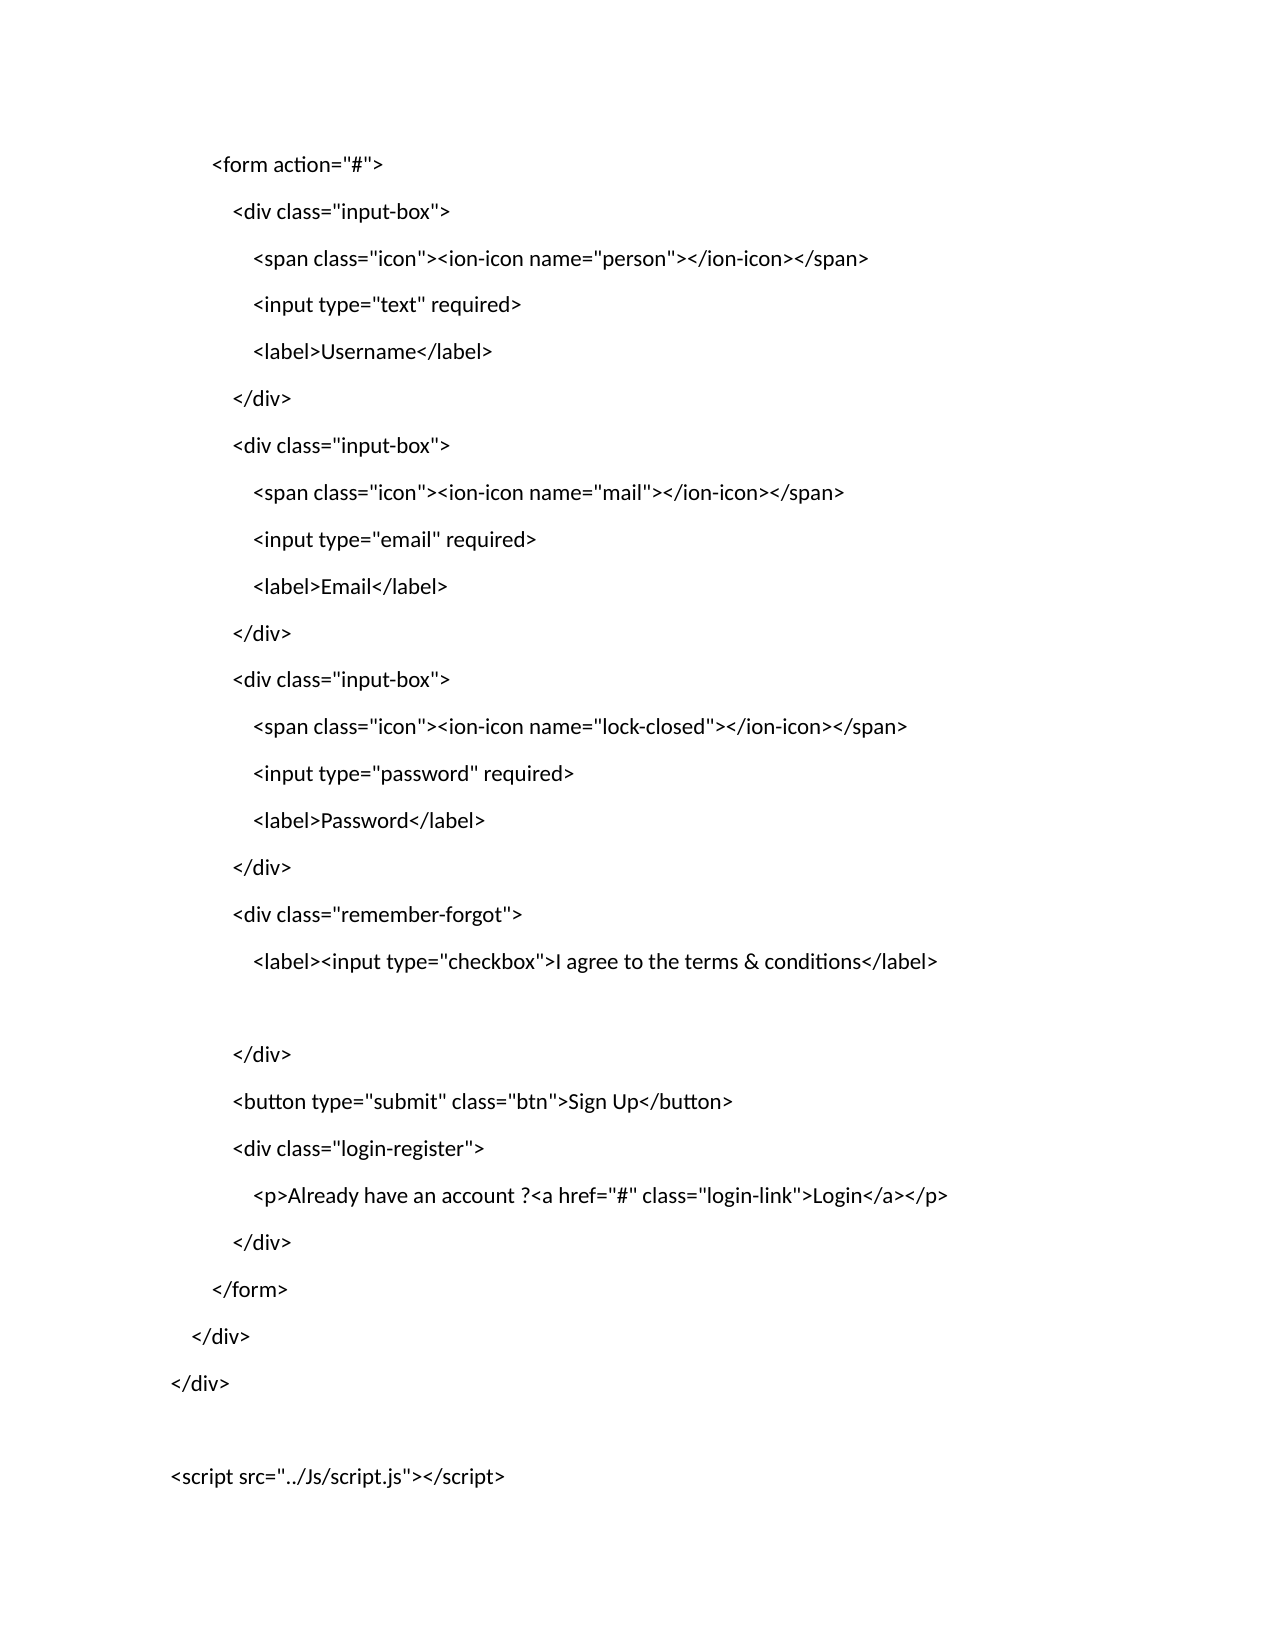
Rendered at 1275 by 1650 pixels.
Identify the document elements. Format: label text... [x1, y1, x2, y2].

text <div class="login-register"> [150, 1134, 1125, 1162]
text </div> [150, 1322, 1125, 1350]
text <span class="icon"><ion-icon name="mail"></ion-icon></span> [150, 478, 1125, 506]
text </div> [150, 1369, 1125, 1397]
text <label>Username</label> [150, 337, 1125, 366]
text </div> [150, 619, 1125, 647]
text <input type="email" required> [150, 525, 1125, 553]
text <form action="#"> [150, 150, 1125, 178]
text </div> [150, 1228, 1125, 1256]
text <span class="icon"><ion-icon name="lock-closed"></ion-icon></span> [150, 712, 1125, 741]
text </div> [150, 1041, 1125, 1069]
text <label>Password</label> [150, 806, 1125, 834]
text <div class="input-box"> [150, 197, 1125, 225]
text <label>Email</label> [150, 572, 1125, 600]
text <button type="submit" class="btn">Sign Up</button> [150, 1087, 1125, 1116]
text <div class="remember-forgot"> [150, 900, 1125, 928]
text </div> [150, 384, 1125, 412]
text <div class="input-box"> [150, 666, 1125, 694]
text <p>Already have an account ?<a href="#" class="login-link">Login</a></p> [150, 1181, 1125, 1209]
text <span class="icon"><ion-icon name="person"></ion-icon></span> [150, 244, 1125, 272]
text </div> [150, 853, 1125, 881]
text <div class="input-box"> [150, 431, 1125, 459]
text <input type="password" required> [150, 759, 1125, 787]
text <script src="../Js/script.js"></script> [150, 1462, 1125, 1491]
text </form> [150, 1275, 1125, 1303]
text <input type="text" required> [150, 291, 1125, 319]
text <label><input type="checkbox">I agree to the terms & conditions</label> [150, 947, 1125, 975]
